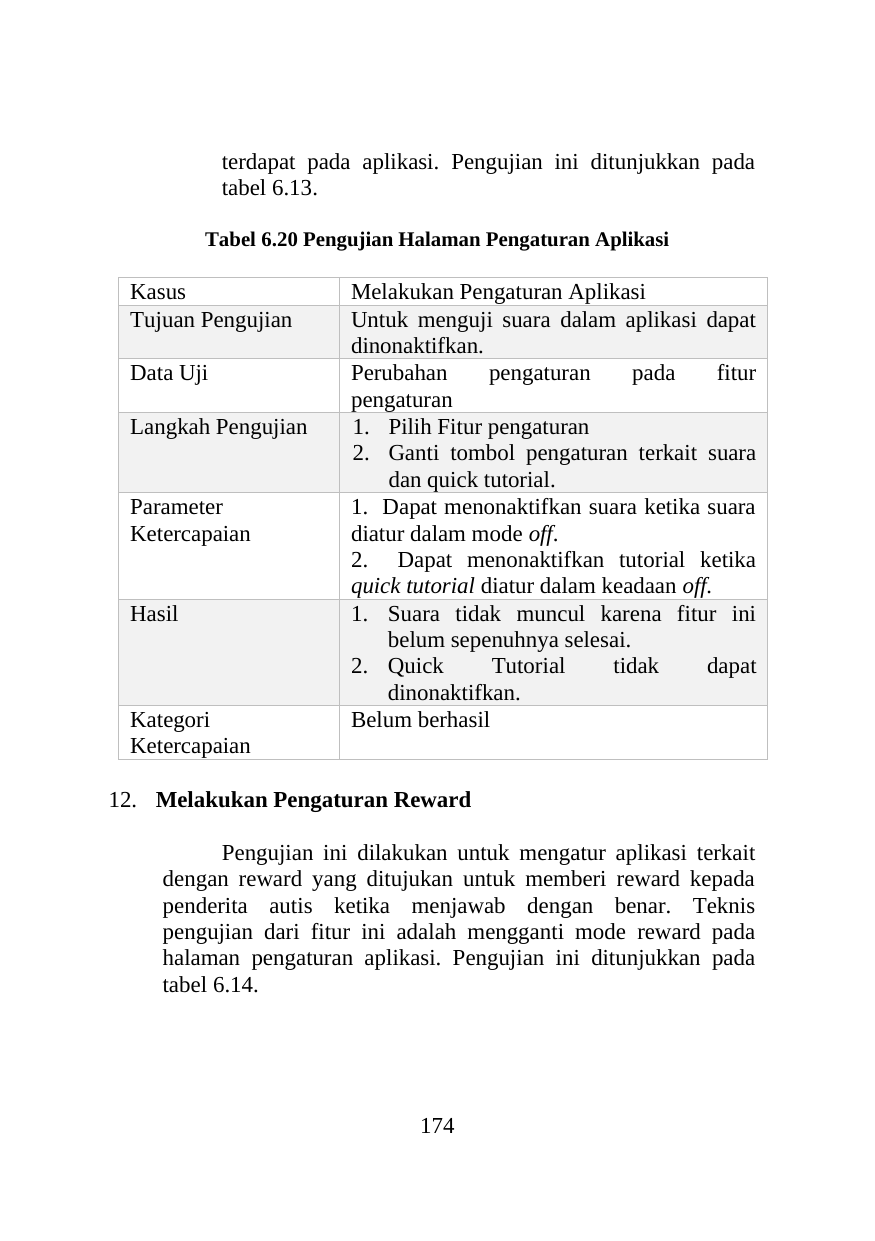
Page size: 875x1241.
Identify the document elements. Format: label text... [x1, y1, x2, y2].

table_header Melakukan Pengaturan Aplikasi [340, 278, 767, 304]
table_cell Langkah Pengujian [119, 413, 339, 492]
table_cell Tujuan Pengujian [119, 306, 339, 358]
table_cell Belum berhasil [340, 706, 767, 759]
table_header Kasus [119, 278, 339, 304]
table_cell Data Uji [119, 359, 339, 412]
table_cell Untuk menguji suara dalam aplikasi dapat dinonaktifkan. [340, 306, 767, 358]
table_cell Pilih Fitur pengaturan Ganti tombol pengaturan terkait suara dan quick tutorial. [340, 413, 767, 492]
table_cell Hasil [119, 600, 339, 705]
list Pengujian ini dilakukan untuk mengatur aplikasi terkait dengan reward yang ditujukan untuk memberi reward kepada penderita autis ketika menjawab dengan benar. Teknis pengujian dari fitur ini adalah mengganti mode reward pada halaman pengaturan aplikasi. Pengujian ini ditunjukkan pada tabel 6.14. [162, 839, 756, 997]
list Melakukan Pengaturan Reward [137, 786, 756, 813]
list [222, 148, 756, 200]
table_cell Kategori Ketercapaian [119, 706, 339, 759]
table_cell Parameter Ketercapaian [119, 493, 339, 599]
table_cell 1. Dapat menonaktifkan suara ketika suara diatur dalam mode off. 2. Dapat menonaktifkan tutorial ketika quick tutorial diatur dalam keadaan off. [340, 493, 767, 599]
table_cell Perubahan pengaturan pada fitur pengaturan [340, 359, 767, 412]
table_cell Suara tidak muncul karena fitur ini belum sepenuhnya selesai. Quick Tutorial tidak dapat dinonaktifkan. [340, 600, 767, 705]
